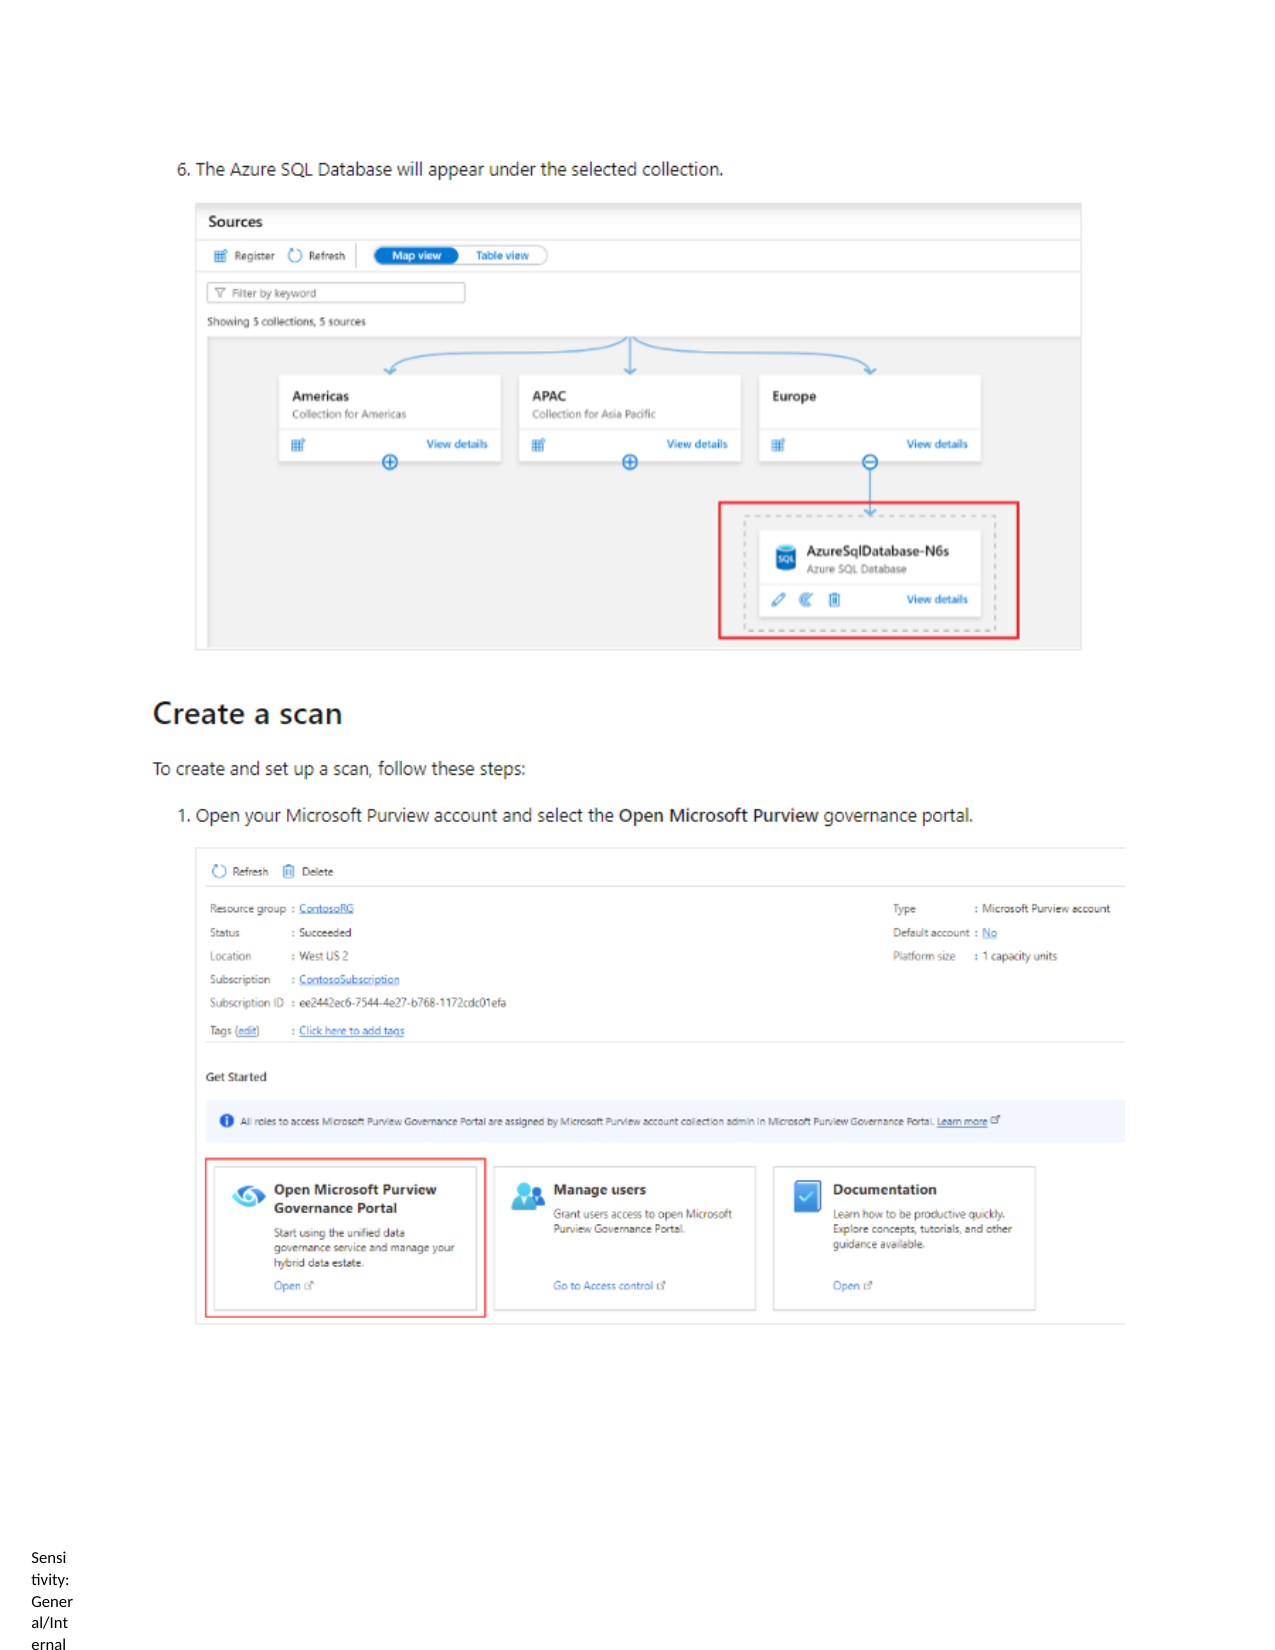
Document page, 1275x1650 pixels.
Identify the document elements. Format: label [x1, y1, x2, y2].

picture [150, 150, 1125, 1342]
